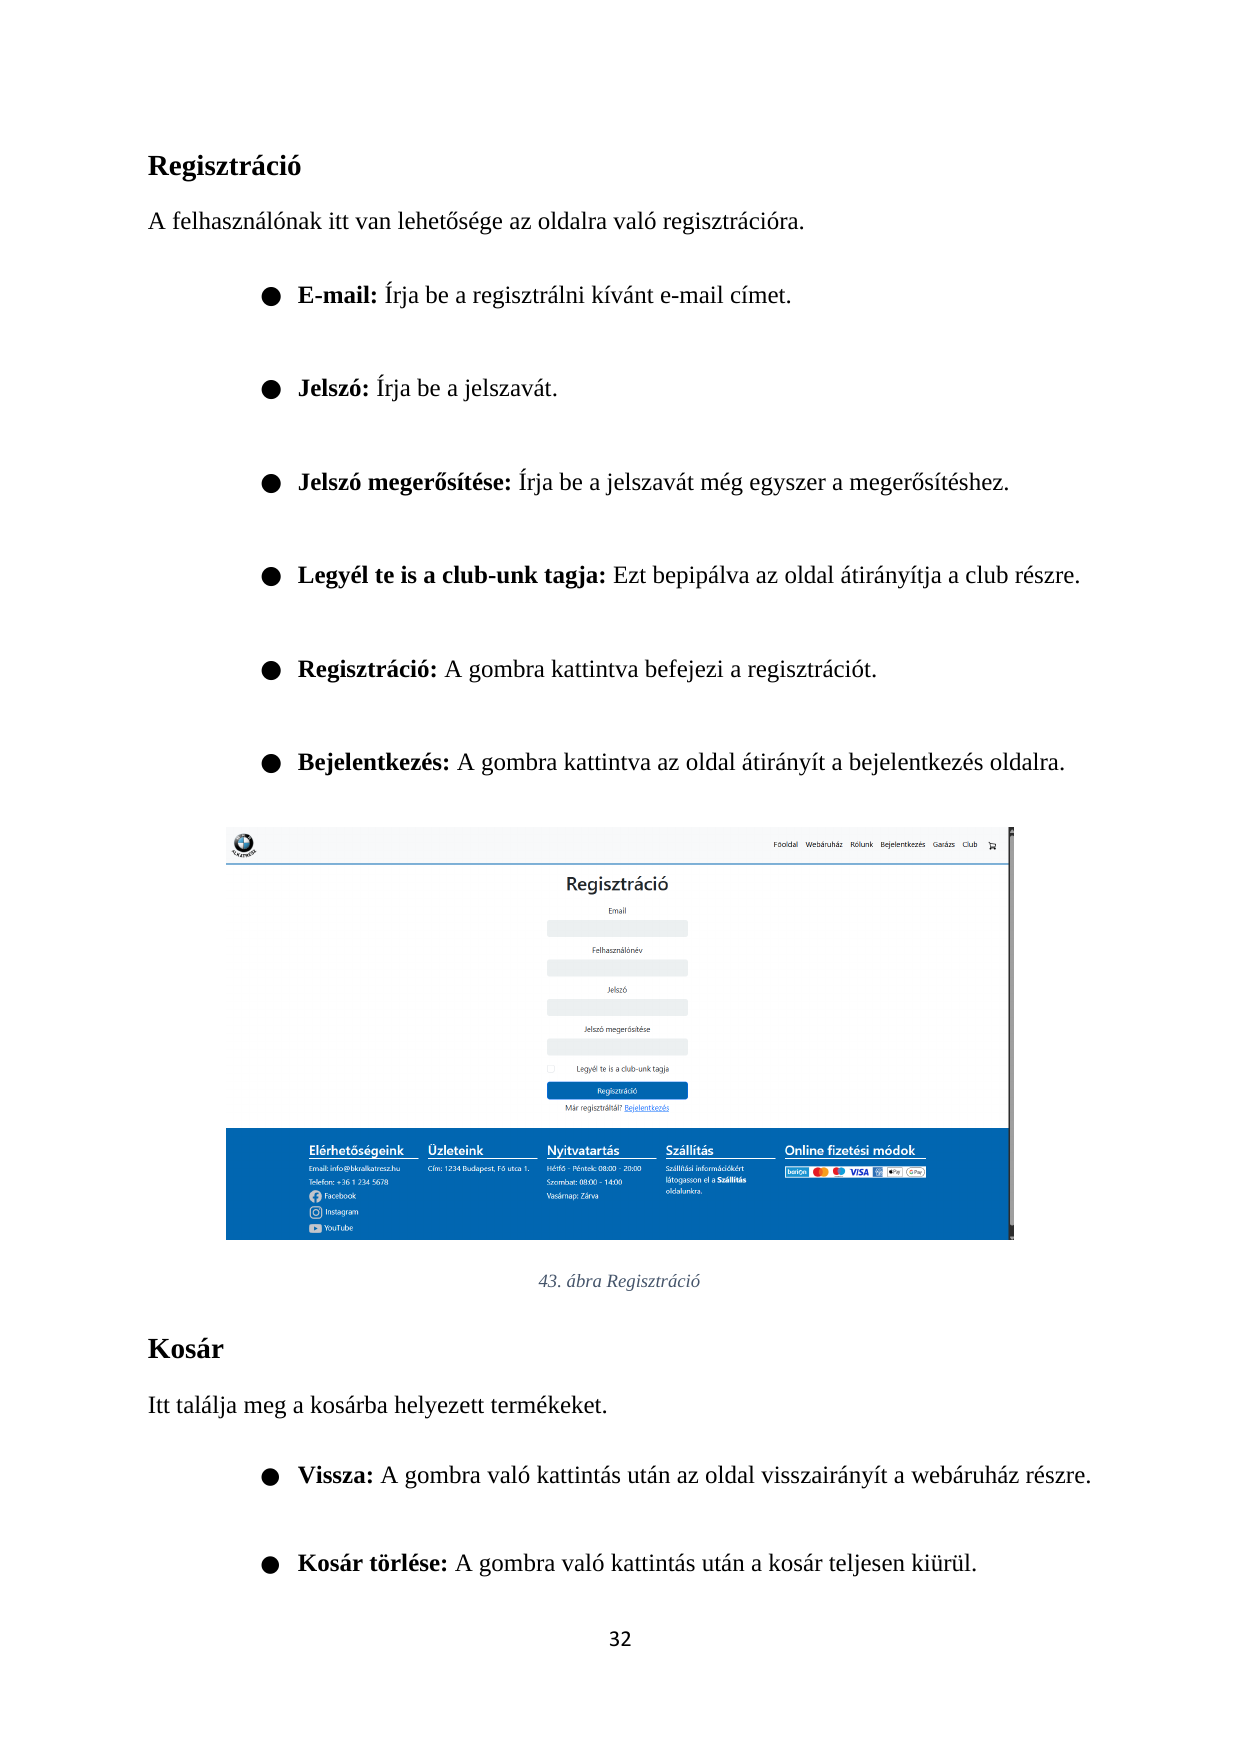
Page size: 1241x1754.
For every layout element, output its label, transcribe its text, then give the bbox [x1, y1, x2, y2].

text A felhasználónak itt van lehetősége az oldalra való regisztrációra. [148, 206, 1093, 235]
list E-mail: Írja be a regisztrálni kívánt e-mail címet. [260, 266, 1093, 317]
list Legyél te is a club-unk tagja: Ezt bepipálva az oldal átirányítja a club részre. [260, 547, 1093, 598]
text Itt találja meg a kosárba helyezett termékeket. [148, 1390, 1093, 1419]
list Kosár törlése: A gombra való kattintás után a kosár teljesen kiürül. [260, 1537, 1093, 1584]
list Vissza: A gombra való kattintás után az oldal visszairányít a webáruház részre. [260, 1450, 1093, 1497]
picture [226, 827, 1014, 1240]
text 43. ábra Regisztráció [148, 1270, 1093, 1292]
subtitle Kosár [148, 1332, 1093, 1365]
list Bejelentkezés: A gombra kattintva az oldal átirányít a bejelentkezés oldalra. [260, 734, 1093, 785]
list Jelszó: Írja be a jelszavát. [260, 359, 1093, 411]
list Jelszó megerősítése: Írja be a jelszavát még egyszer a megerősítéshez. [260, 453, 1093, 504]
subtitle Regisztráció [148, 148, 1093, 181]
list Regisztráció: A gombra kattintva befejezi a regisztrációt. [260, 640, 1093, 691]
